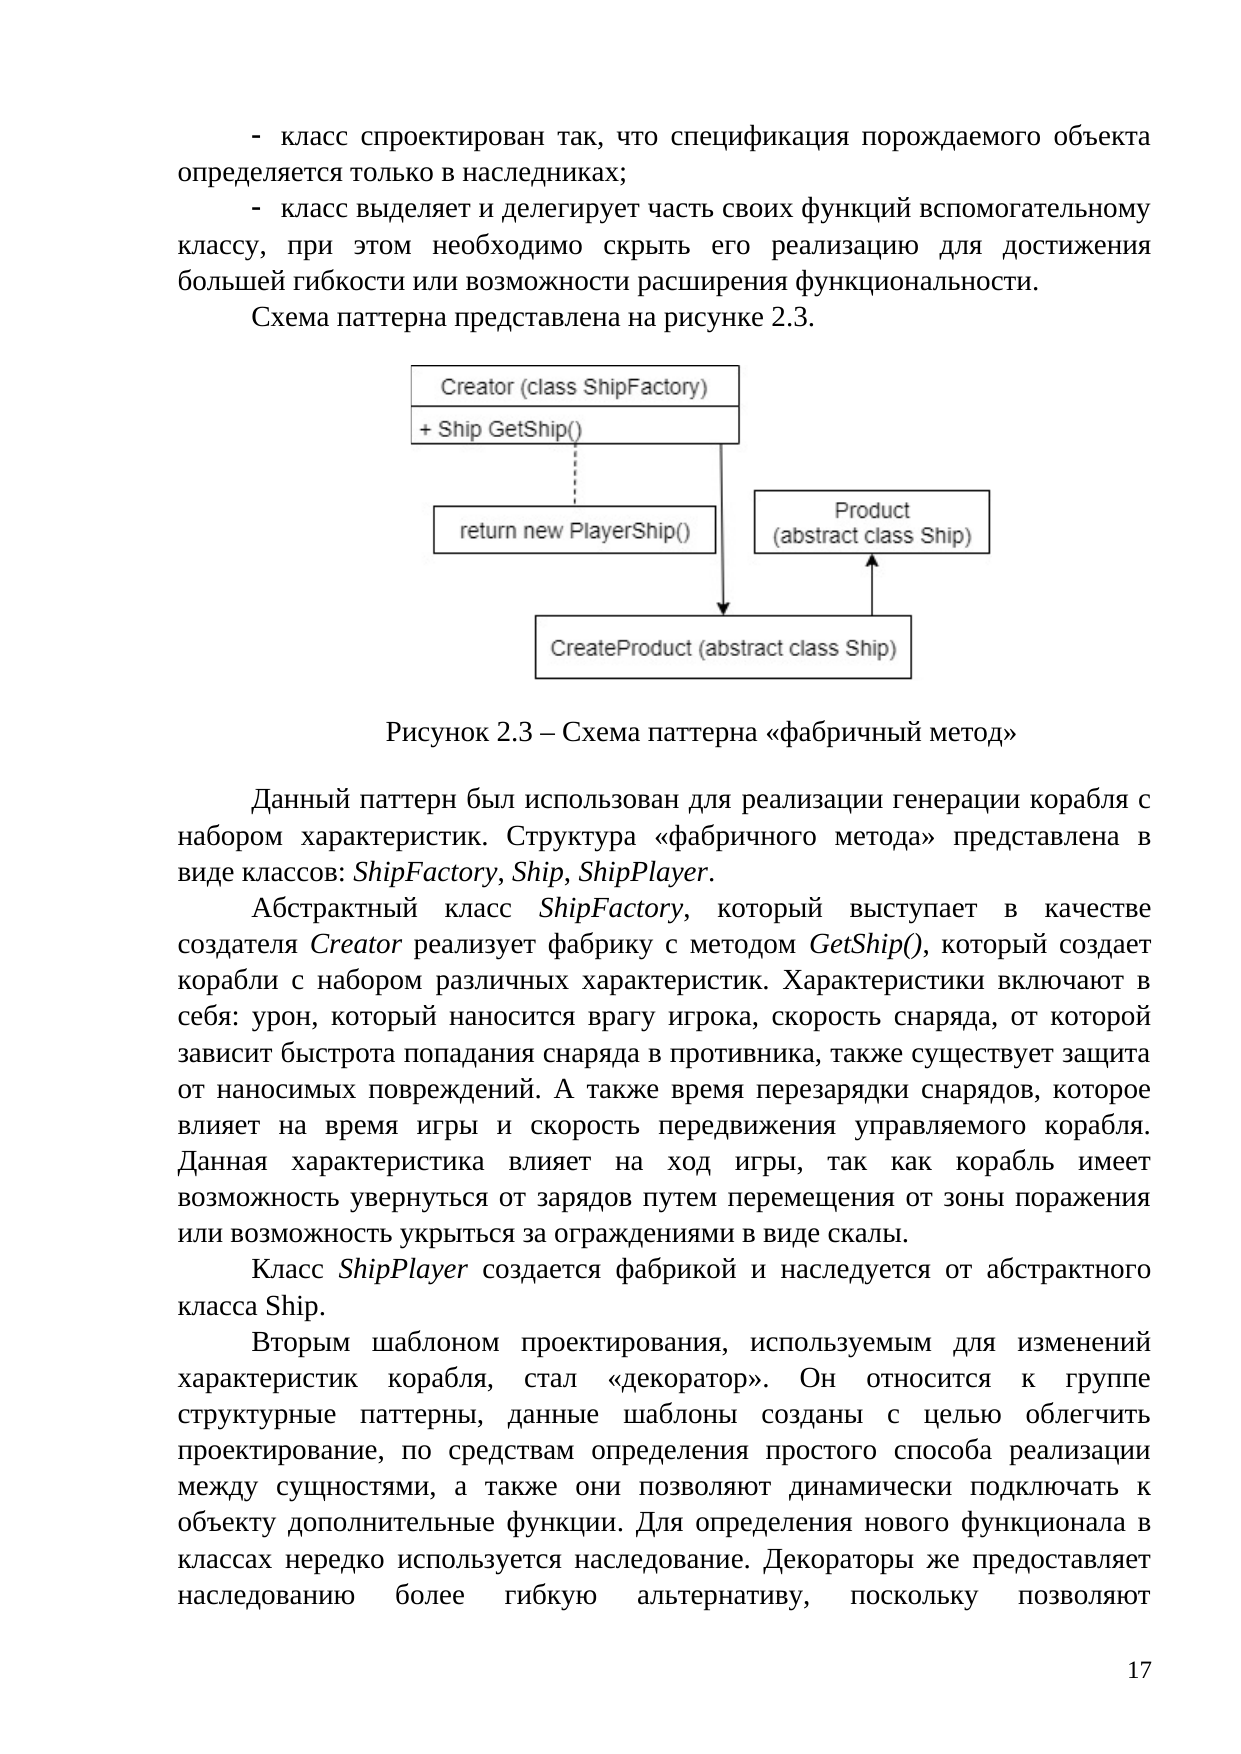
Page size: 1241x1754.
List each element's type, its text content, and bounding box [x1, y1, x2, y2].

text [177, 1324, 1152, 1610]
text Рисунок 2.3 – Схема паттерна «фабричный метод» [177, 714, 1152, 748]
list Схема паттерна представлена на рисунке 2.3. [177, 299, 1152, 333]
list класс спроектирован так, что спецификация порождаемого объекта определяется только в наследниках; [177, 118, 1152, 188]
text Класс ShipPlayer создается фабрикой и наследуется от абстрактного класса Ship. [177, 1252, 1152, 1321]
list класс выделяет и делегирует часть своих функций вспомогательному классу, при этом необходимо скрыть его реализацию для достижения большей гибкости или возможности расширения функциональности. [177, 191, 1152, 296]
text Данный паттерн был использован для реализации генерации корабля с набором характеристик. Структура «фабричного метода» представлена в виде классов: ShipFactory, Ship, ShipPlayer. [177, 782, 1152, 887]
picture [410, 365, 992, 681]
text Абстрактный класс ShipFactory, который выступает в качестве создателя Creator реализует фабрику с методом GetShip(), который создает корабли с набором различных характеристик. Характеристики включают в себя: урон, который наносится врагу игрока, скорость снаряда, от которой зависит быстрота попадания снаряда в противника, также существует защита от наносимых повреждений. А также время перезарядки снарядов, которое влияет на время игры и скорость передвижения управляемого корабля. Данная характеристика влияет на ход игры, так как корабль имеет возможность увернуться от зарядов путем перемещения от зоны поражения или возможность укрыться за ограждениями в виде скалы. [177, 890, 1152, 1249]
